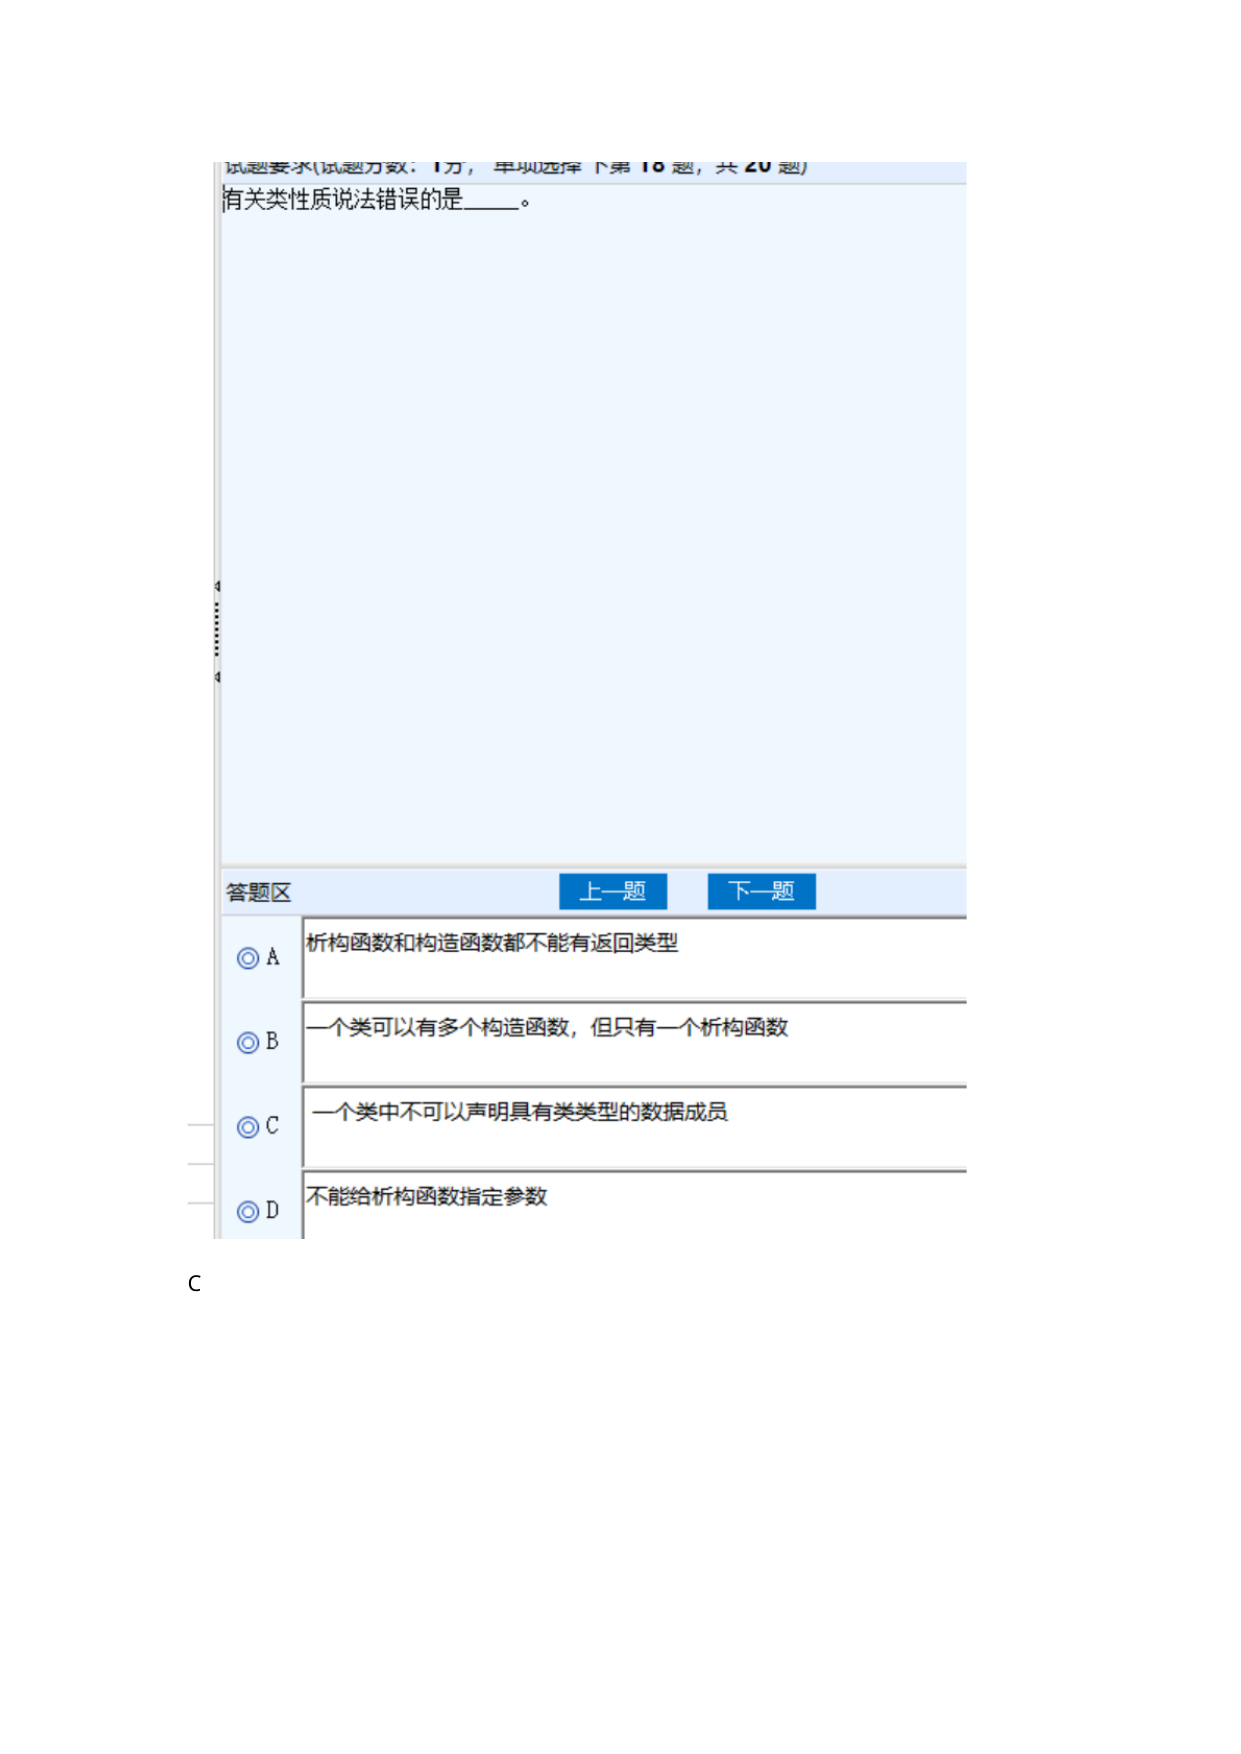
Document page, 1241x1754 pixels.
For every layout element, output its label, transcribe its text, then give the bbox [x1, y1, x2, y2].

text C [187, 1267, 1053, 1299]
picture [187, 162, 967, 1239]
